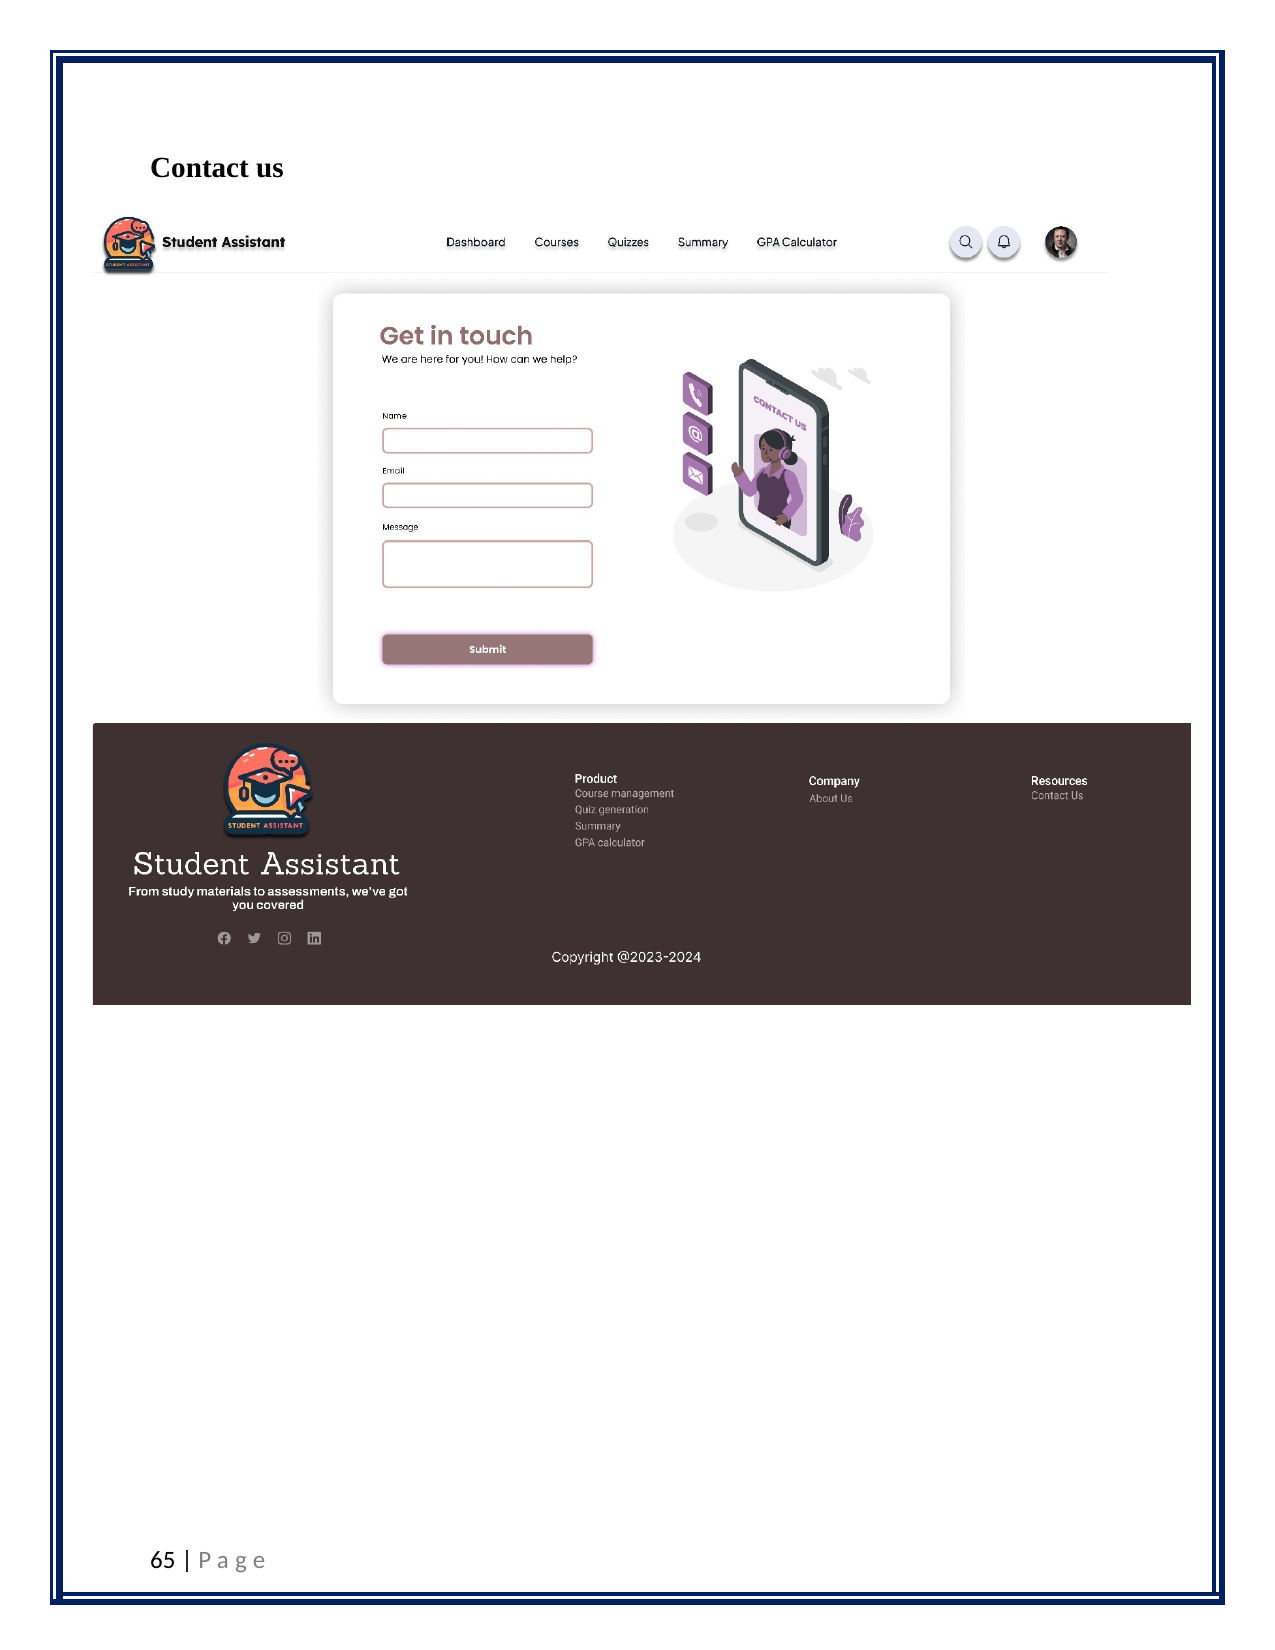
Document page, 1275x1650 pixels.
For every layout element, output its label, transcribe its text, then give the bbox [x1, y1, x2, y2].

subtitle Contact us [150, 150, 1125, 210]
picture [92, 210, 1191, 1005]
